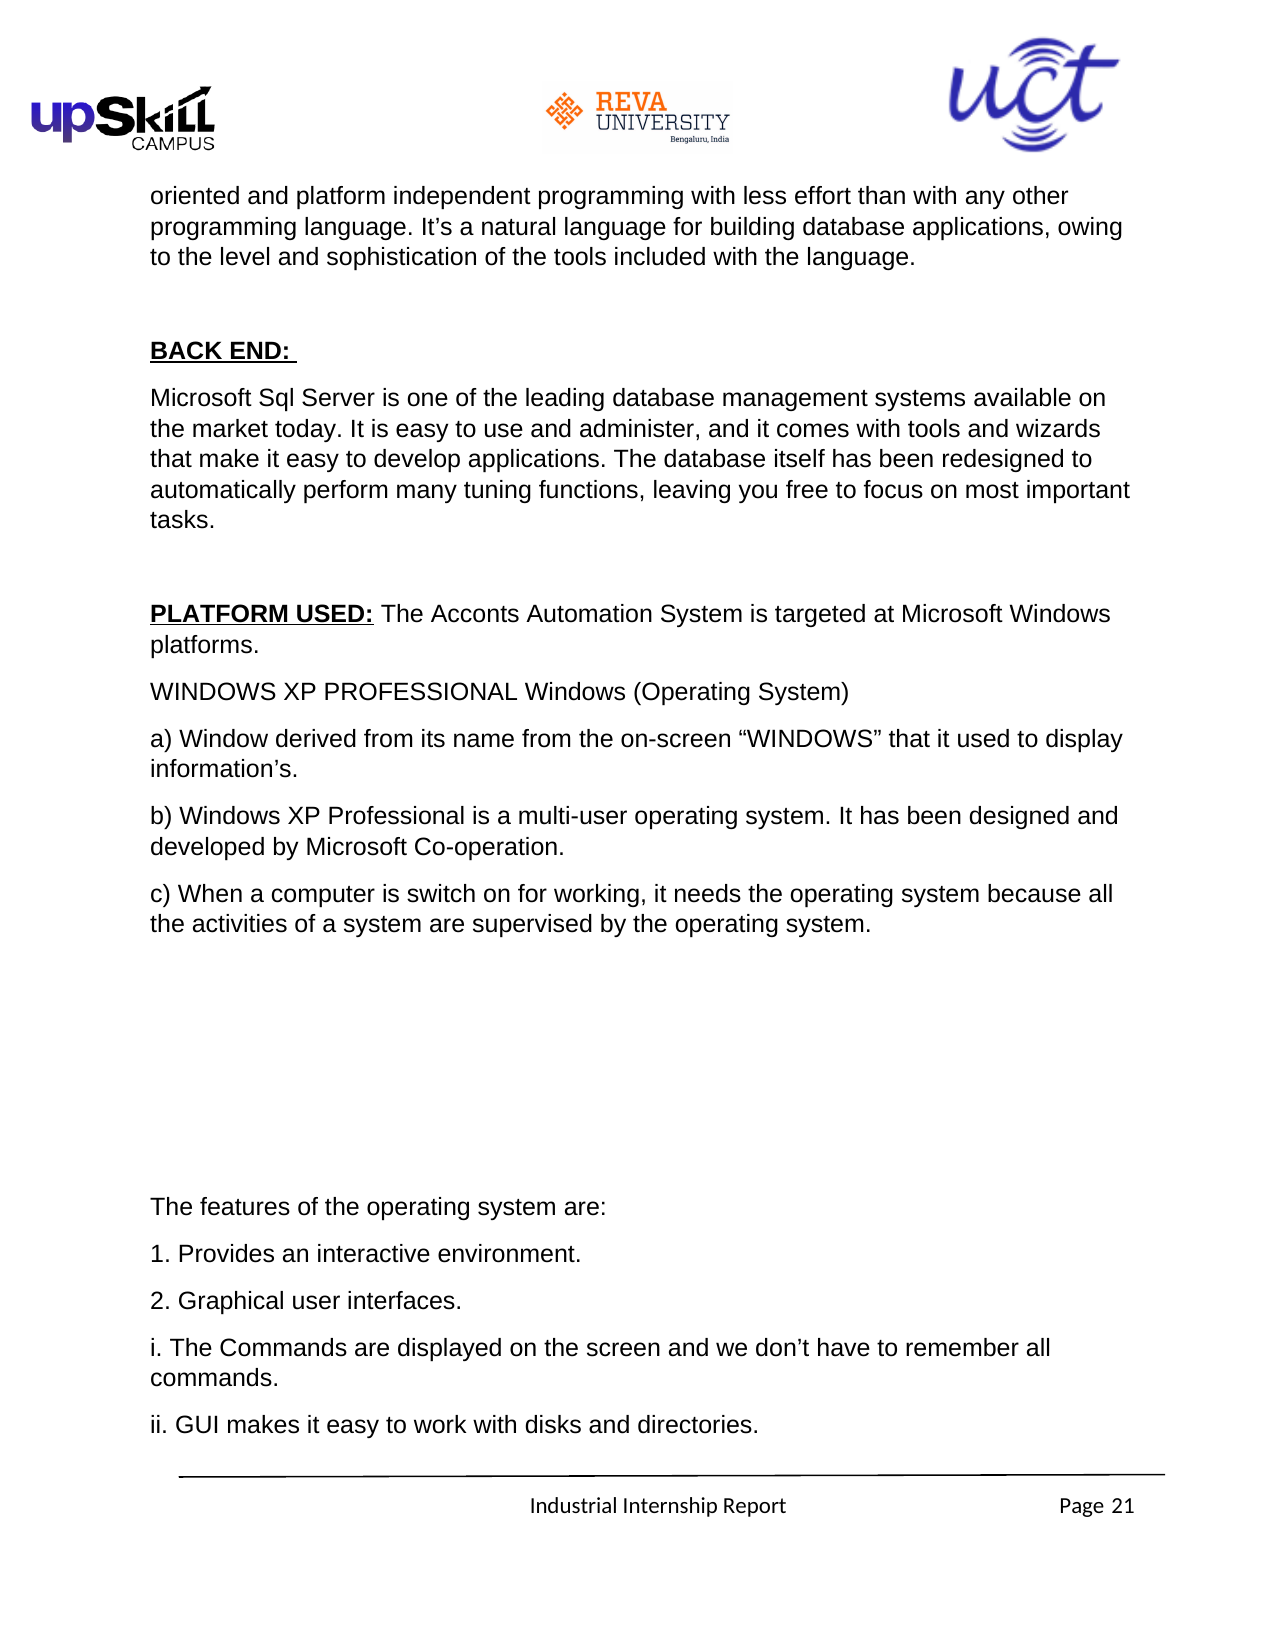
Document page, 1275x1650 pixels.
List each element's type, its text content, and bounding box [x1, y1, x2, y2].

text WINDOWS XP PROFESSIONAL Windows (Operating System) [150, 677, 1134, 706]
text i. The Commands are displayed on the screen and we don’t have to remember all commands. [150, 1333, 1134, 1392]
text c) When a computer is switch on for working, it needs the operating system because all the activities of a system are supervised by the operating system. [150, 879, 1134, 938]
text a) Window derived from its name from the on-screen “WINDOWS” that it used to display information’s. [150, 724, 1134, 783]
text Microsoft Sql Server is one of the leading database management systems available on the market today. It is easy to use and administer, and it comes with tools and wizards that make it easy to develop applications. The database itself has been redesigned to automatically perform many tuning functions, leaving you free to focus on most important tasks. [150, 383, 1134, 534]
text BACK END: [150, 336, 1134, 365]
text b) Windows XP Professional is a multi-user operating system. It has been designed and developed by Microsoft Co-operation. [150, 801, 1134, 861]
picture [541, 81, 734, 154]
text PLATFORM USED: The Acconts Automation System is targeted at Microsoft Windows platforms. [150, 599, 1134, 658]
text 2. Graphical user interfaces. [150, 1286, 1134, 1315]
text 1. Provides an interactive environment. [150, 1239, 1134, 1268]
picture [946, 28, 1125, 154]
text ii. GUI makes it easy to work with disks and directories. [150, 1411, 1134, 1439]
picture [0, 73, 246, 154]
text The features of the operating system are: [150, 1192, 1134, 1221]
